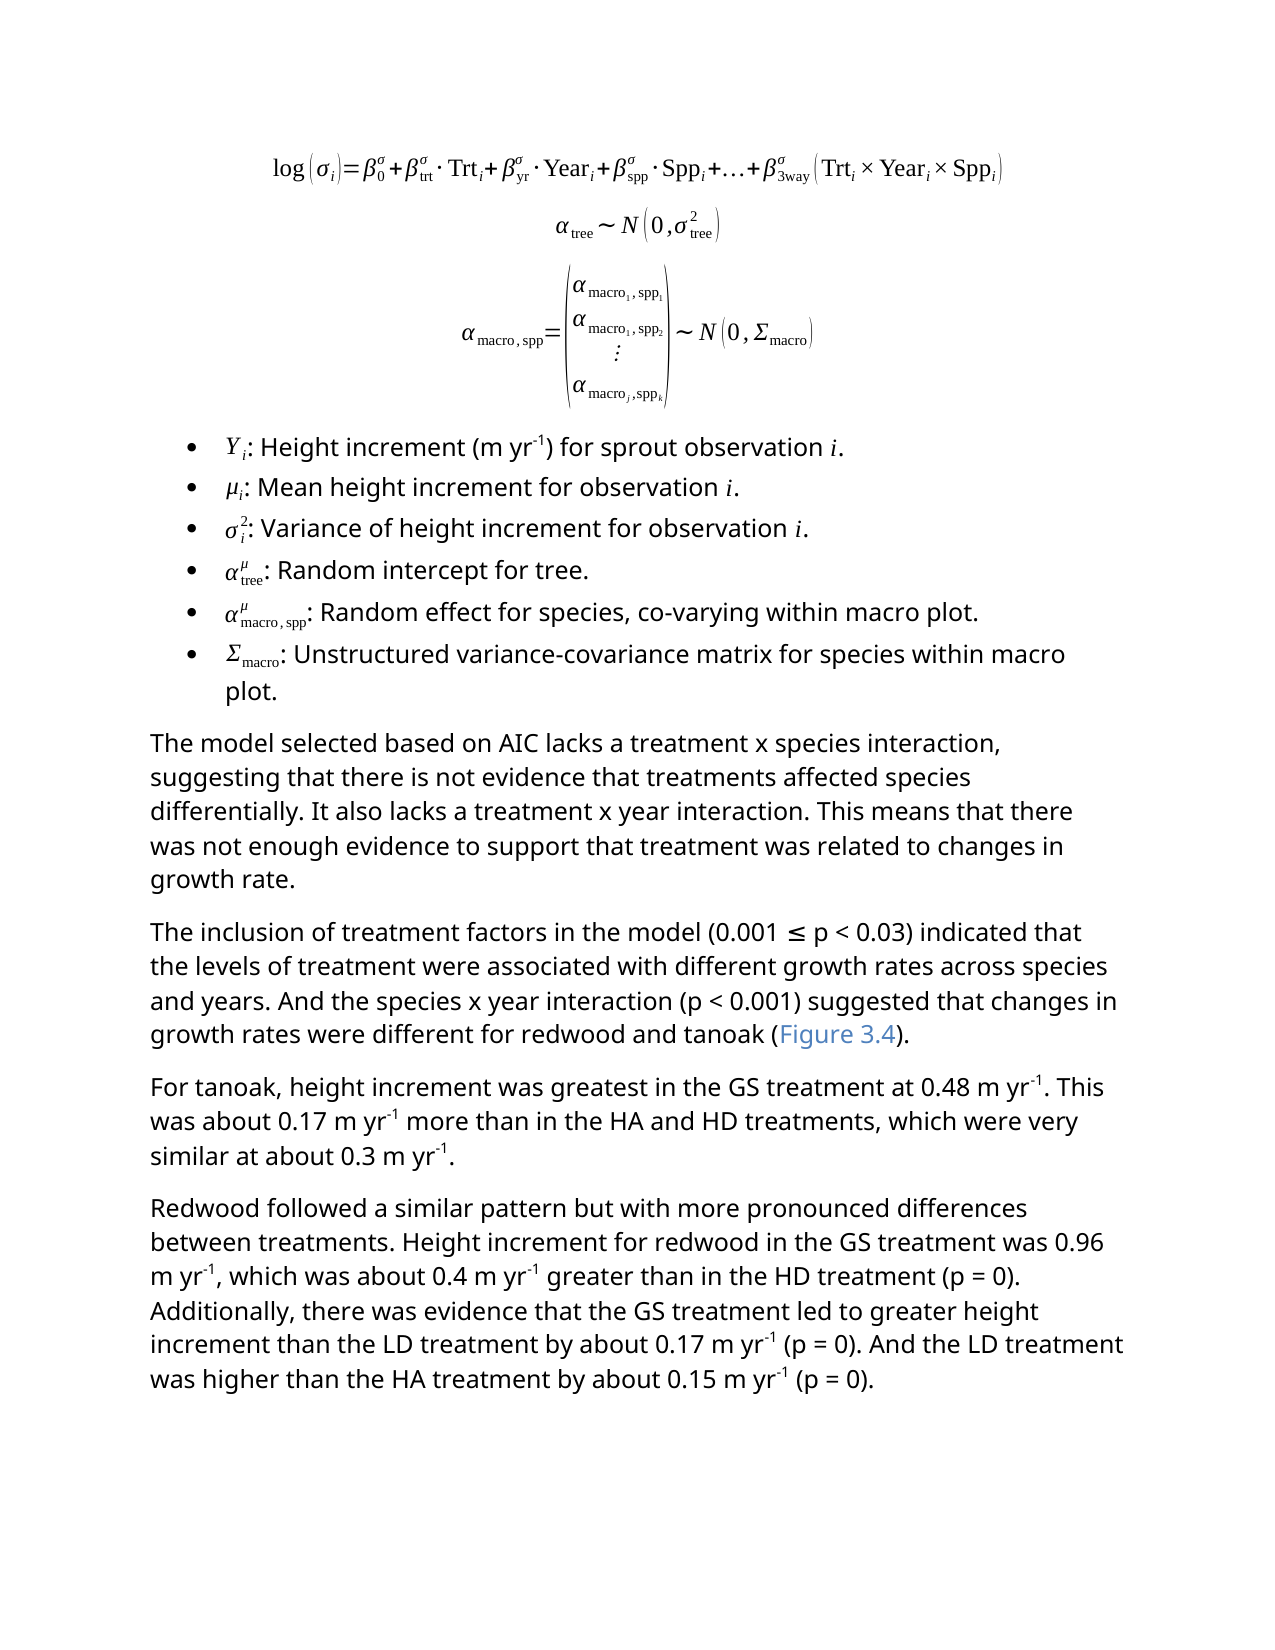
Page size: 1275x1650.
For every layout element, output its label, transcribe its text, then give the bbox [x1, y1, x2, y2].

list : Mean height increment for observation . [187, 470, 1125, 507]
text Redwood followed a similar pattern but with more pronounced differences between treatments. Height increment for redwood in the GS treatment was 0.96 m yr-1, which was about 0.4 m yr-1 greater than in the HD treatment (p = 0). Additionally, there was evidence that the GS treatment led to greater height increment than the LD treatment by about 0.17 m yr-1 (p = 0). And the LD treatment was higher than the HA treatment by about 0.15 m yr-1 (p = 0). [150, 1191, 1125, 1395]
list : Variance of height increment for observation . [187, 510, 1125, 549]
list : Random intercept for tree. [187, 552, 1125, 591]
text For tanoak, height increment was greatest in the GS treatment at 0.48 m yr-1. This was about 0.17 m yr-1 more than in the HA and HD treatments, which were very similar at about 0.3 m yr-1. [150, 1070, 1125, 1172]
list : Height increment (m yr-1) for sprout observation . [187, 430, 1125, 466]
list : Random effect for species, co-varying within macro plot. [187, 594, 1125, 633]
text The inclusion of treatment factors in the model (0.001 ≤ p < 0.03) indicated that the levels of treatment were associated with different growth rates across species and years. And the species x year interaction (p < 0.001) suggested that changes in growth rates were different for redwood and tanoak (Figure 3.4). [150, 915, 1125, 1051]
text The model selected based on AIC lacks a treatment x species interaction, suggesting that there is not evidence that treatments affected species differentially. It also lacks a treatment x year interaction. This means that there was not enough evidence to support that treatment was related to changes in growth rate. [150, 726, 1125, 896]
list : Unstructured variance-covariance matrix for species within macro plot. [187, 637, 1125, 707]
